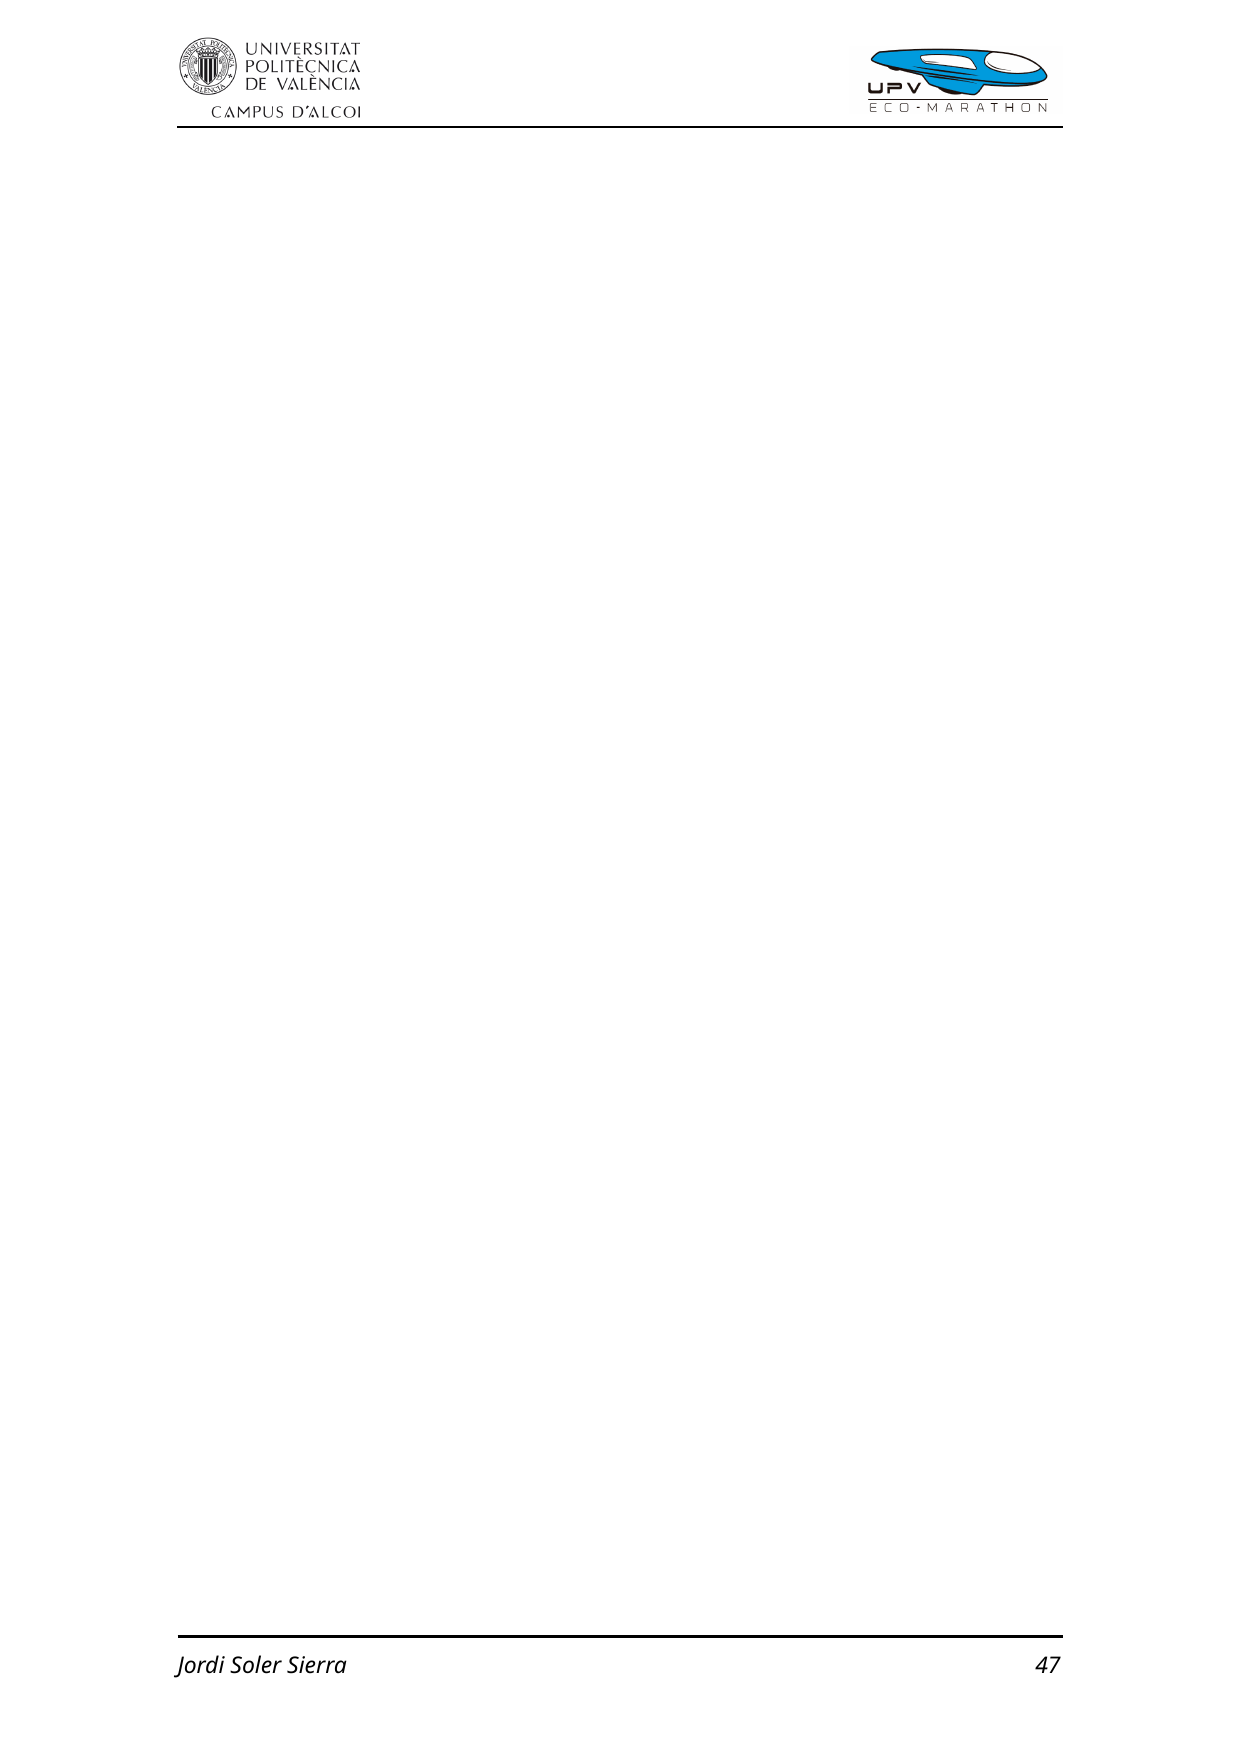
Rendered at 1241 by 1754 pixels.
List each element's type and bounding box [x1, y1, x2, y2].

picture [177, 34, 362, 121]
picture [849, 46, 1063, 114]
